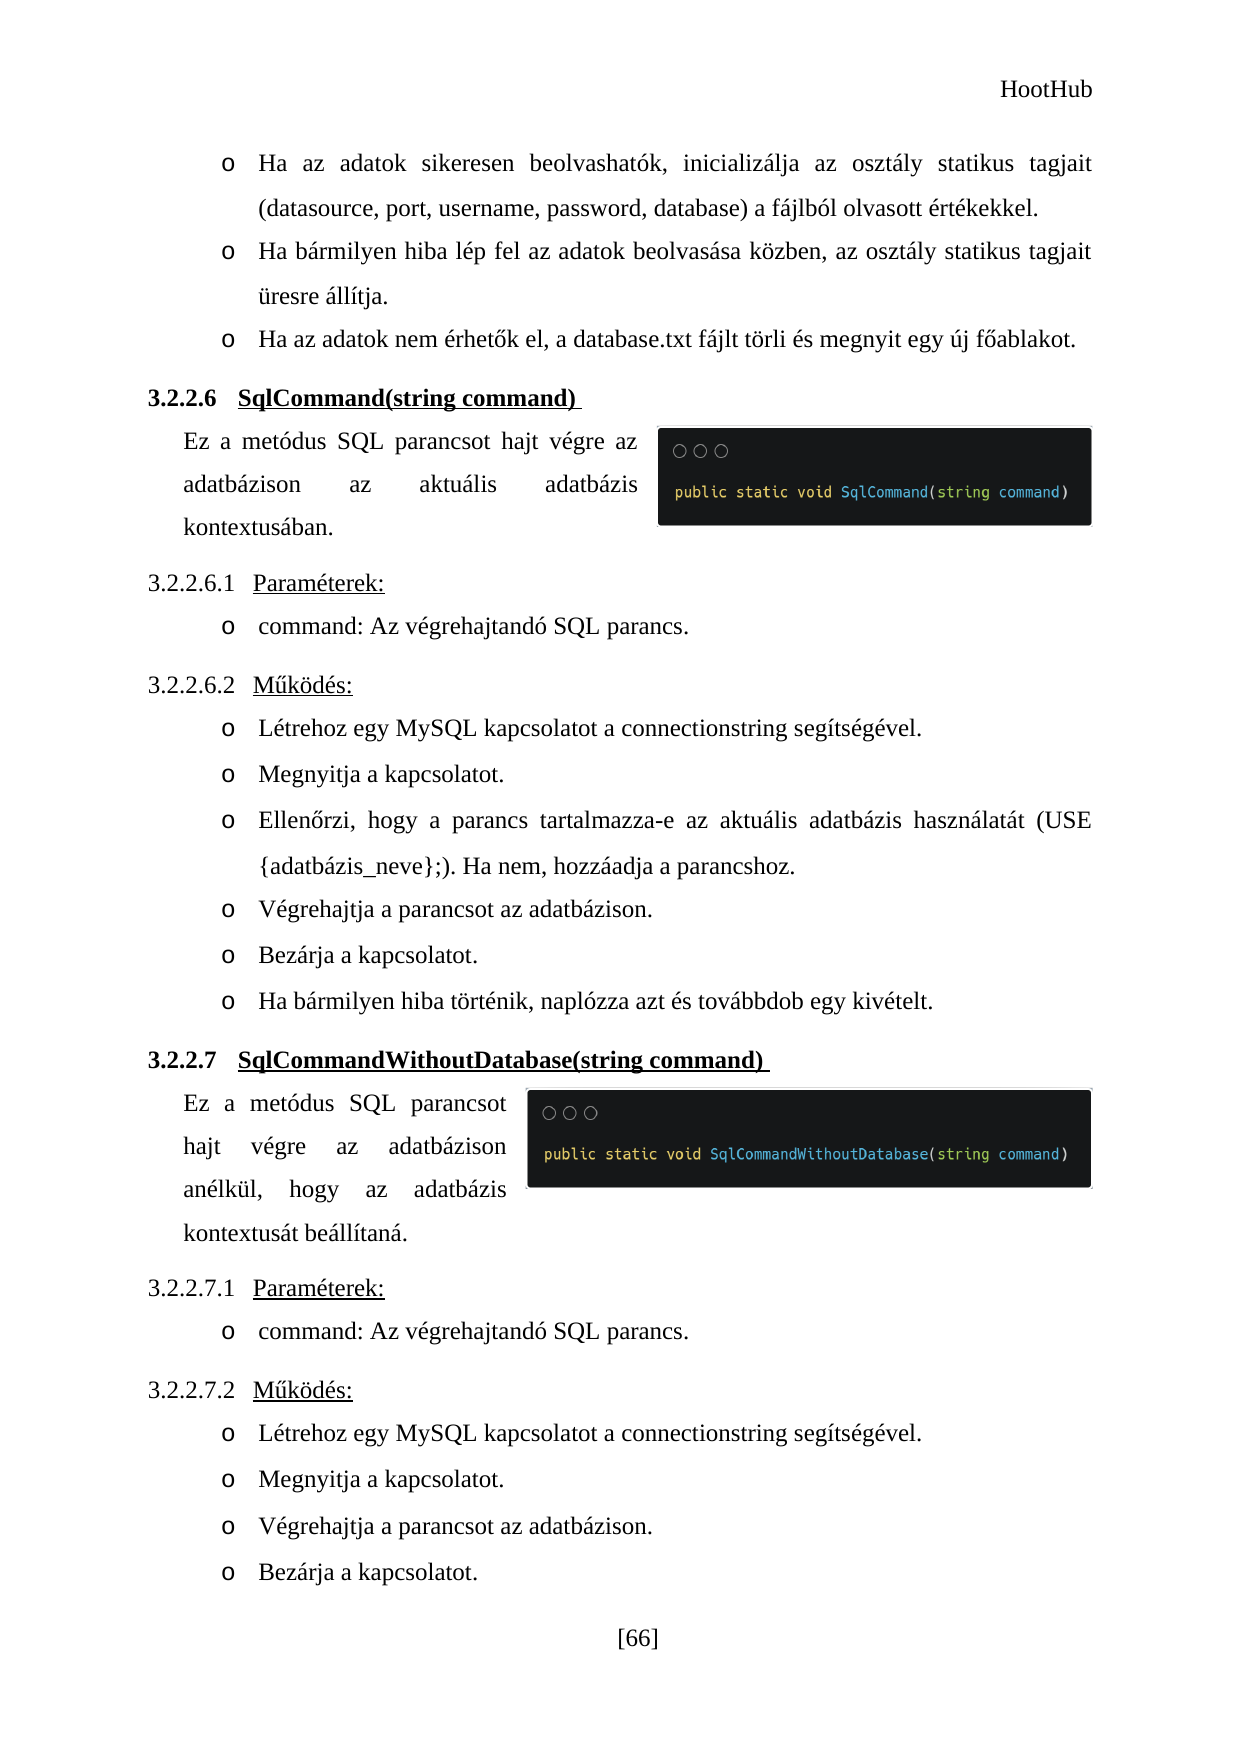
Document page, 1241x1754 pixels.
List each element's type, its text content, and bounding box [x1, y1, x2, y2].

subtitle Paraméterek: [148, 1273, 1093, 1302]
list Megnyitja a kapcsolatot. [221, 1464, 1093, 1495]
picture [525, 1087, 1093, 1189]
list command: Az végrehajtandó SQL parancs. [221, 1316, 1093, 1347]
subtitle SqlCommand(string command) [148, 383, 1093, 412]
list Bezárja a kapcsolatot. [221, 940, 1093, 971]
subtitle Működés: [148, 670, 1093, 699]
list Megnyitja a kapcsolatot. [221, 759, 1093, 790]
picture [656, 425, 1093, 527]
list Létrehoz egy MySQL kapcsolatot a connectionstring segítségével. [221, 713, 1093, 744]
subtitle Paraméterek: [148, 568, 1093, 597]
list Ellenőrzi, hogy a parancs tartalmazza-e az aktuális adatbázis használatát (USE {adatbázis_neve};). Ha nem, hozzáadja a parancshoz. [221, 806, 1093, 879]
list Bezárja a kapcsolatot. [221, 1557, 1093, 1588]
list Létrehoz egy MySQL kapcsolatot a connectionstring segítségével. [221, 1418, 1093, 1449]
list Ha bármilyen hiba történik, naplózza azt és továbbdob egy kivételt. [221, 986, 1093, 1017]
list Ha az adatok nem érhetők el, a database.txt fájlt törli és megnyit egy új főablakot. [221, 324, 1093, 355]
list Végrehajtja a parancsot az adatbázison. [221, 1511, 1093, 1542]
subtitle Működés: [148, 1375, 1093, 1404]
list Ha az adatok sikeresen beolvashatók, inicializálja az osztály statikus tagjait (datasource, port, username, password, database) a fájlból olvasott értékekkel. [221, 148, 1093, 222]
list command: Az végrehajtandó SQL parancs. [221, 611, 1093, 642]
subtitle SqlCommandWithoutDatabase(string command) [148, 1045, 1093, 1074]
list Ha bármilyen hiba lép fel az adatok beolvasása közben, az osztály statikus tagjait üresre állítja. [221, 236, 1093, 310]
list Végrehajtja a parancsot az adatbázison. [221, 894, 1093, 925]
